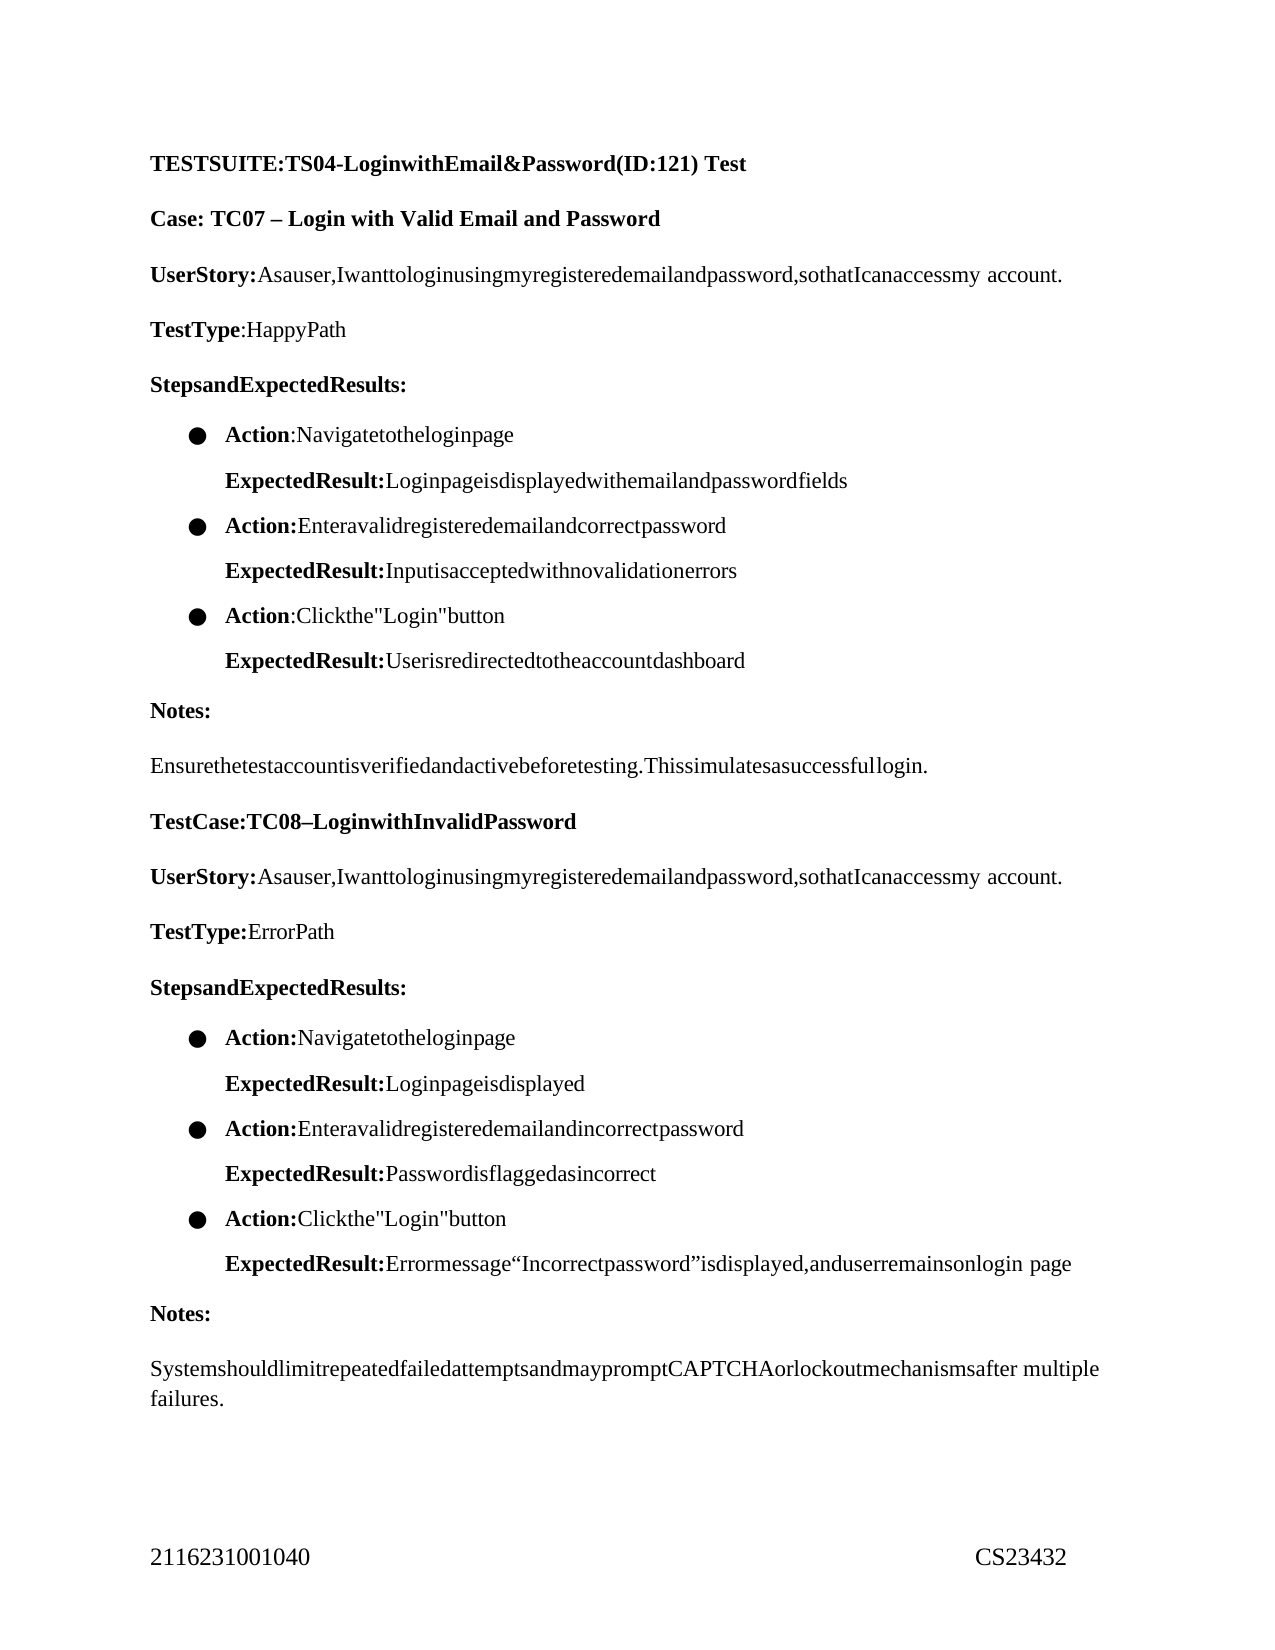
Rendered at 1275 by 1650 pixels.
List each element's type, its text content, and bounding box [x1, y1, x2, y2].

subtitle Notes: [150, 1300, 1200, 1326]
list Action:Clickthe"Login"button [187, 1202, 1200, 1233]
text ExpectedResult:Inputisacceptedwithnovalidationerrors [225, 557, 1200, 583]
text UserStory:Asauser,Iwanttologinusingmyregisteredemailandpassword,sothatIcanaccessmy account. [150, 863, 1121, 889]
text TestType:HappyPath [150, 316, 1200, 342]
list Action:Navigatetotheloginpage [187, 1021, 1200, 1052]
subtitle Notes: [150, 697, 1200, 724]
text ExpectedResult:Passwordisflaggedasincorrect [225, 1160, 1200, 1186]
list Action:Enteravalidregisteredemailandcorrectpassword [187, 509, 1200, 540]
text ExpectedResult:Userisredirectedtotheaccountdashboard [225, 647, 1200, 674]
text Ensurethetestaccountisverifiedandactivebeforetesting.Thissimulatesasuccessfullogin. [150, 753, 1200, 779]
text ExpectedResult:Errormessage“Incorrectpassword”isdisplayed,anduserremainsonlogin page [225, 1257, 1121, 1275]
list Action:Navigatetotheloginpage [187, 418, 1200, 450]
list Action:Enteravalidregisteredemailandincorrectpassword [187, 1112, 1200, 1143]
subtitle TESTSUITE:TS04-LoginwithEmail&Password(ID:121) Test Case: TC07 – Login with Valid Email and Password [150, 150, 797, 232]
list Action:Clickthe"Login"button [187, 599, 1200, 630]
subtitle StepsandExpectedResults: [150, 371, 1200, 397]
text ExpectedResult:Loginpageisdisplayed [225, 1069, 1200, 1096]
text TestType:ErrorPath [150, 918, 1200, 945]
text SystemshouldlimitrepeatedfailedattemptsandmaypromptCAPTCHAorlockoutmechanismsafter multiple failures. [150, 1355, 1121, 1412]
text UserStory:Asauser,Iwanttologinusingmyregisteredemailandpassword,sothatIcanaccessmy account. [150, 261, 1121, 287]
subtitle TestCase:TC08–LoginwithInvalidPassword [150, 808, 1200, 834]
text ExpectedResult:Loginpageisdisplayedwithemailandpasswordfields [225, 467, 1200, 493]
subtitle StepsandExpectedResults: [150, 974, 1200, 1000]
